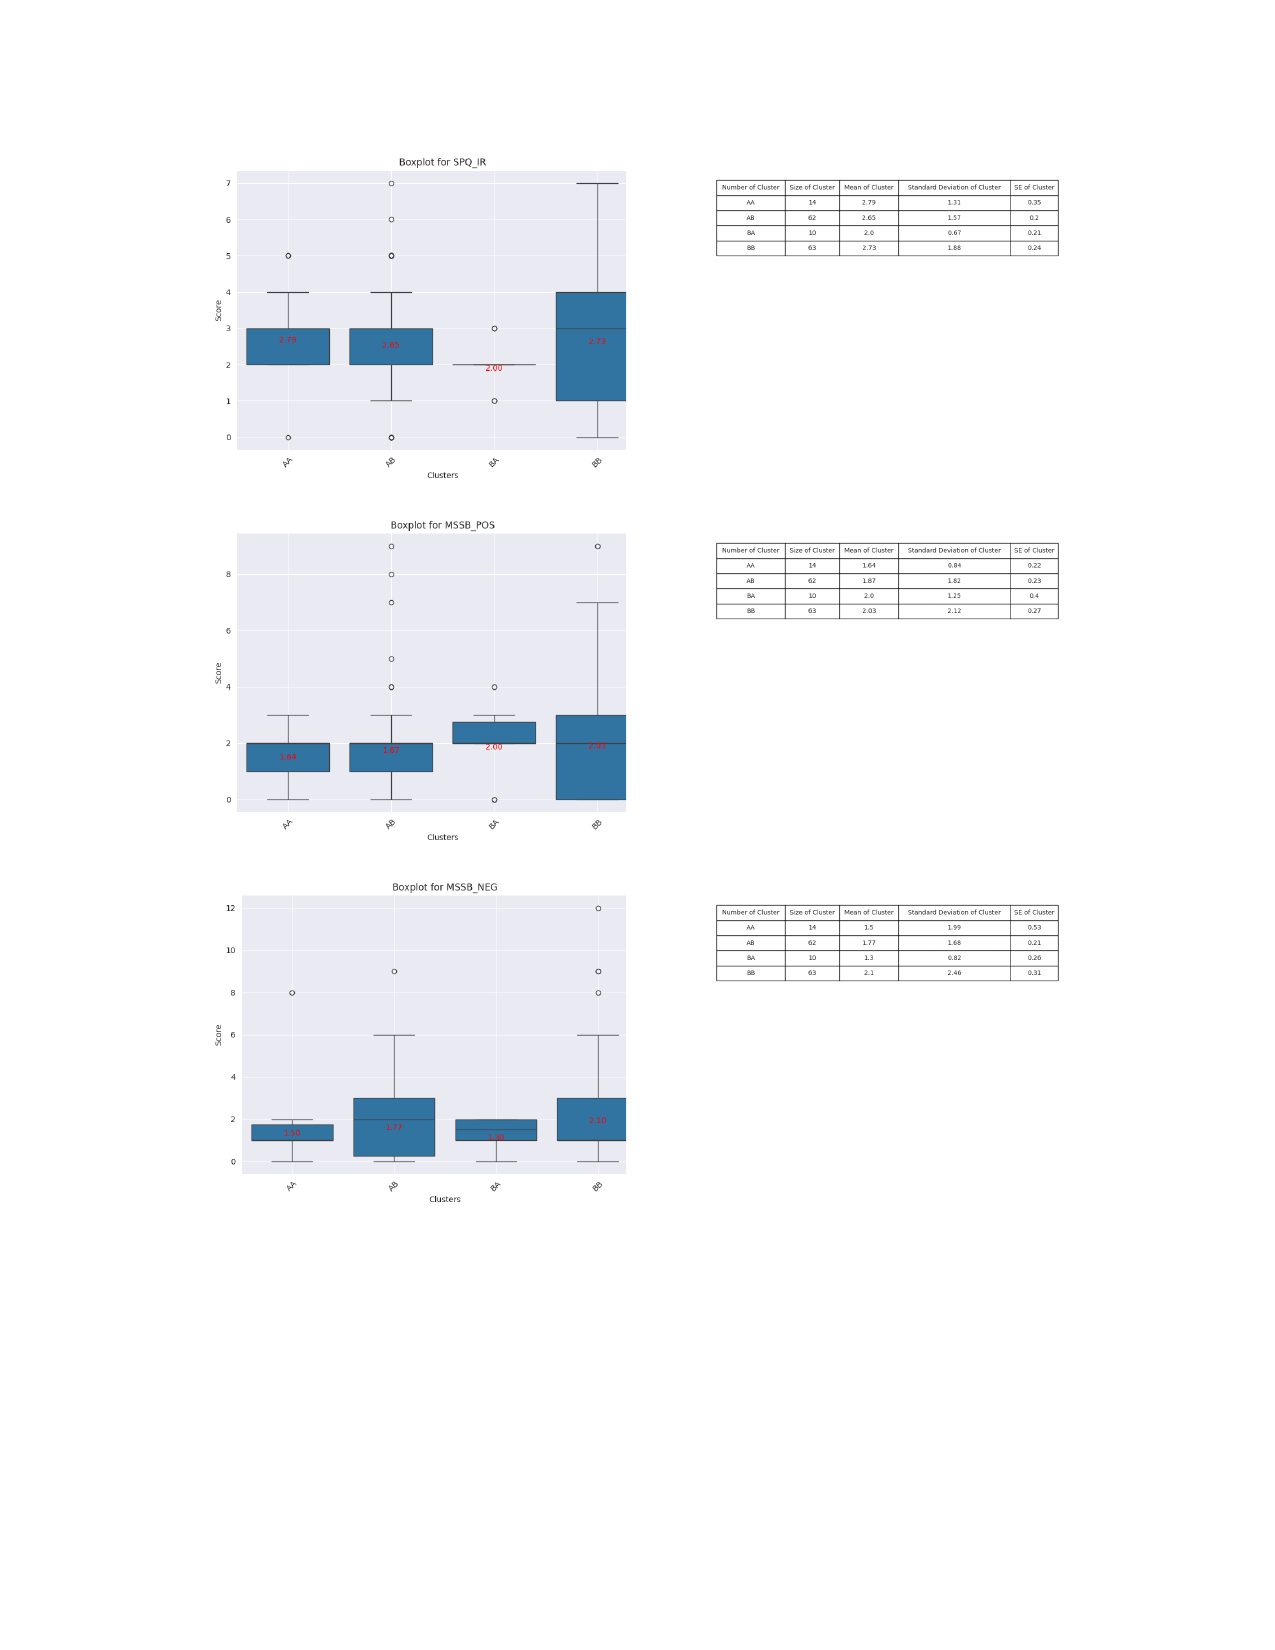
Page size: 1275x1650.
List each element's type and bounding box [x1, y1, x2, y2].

table_header [626, 874, 1076, 1237]
picture [656, 512, 1077, 648]
table_header [626, 150, 1076, 512]
table_header [176, 512, 626, 874]
table_header [176, 150, 626, 512]
picture [206, 874, 627, 1212]
picture [656, 150, 1077, 285]
table_header [176, 874, 626, 1237]
picture [206, 512, 627, 850]
picture [656, 874, 1077, 1010]
picture [206, 150, 627, 488]
table_header [626, 512, 1076, 874]
